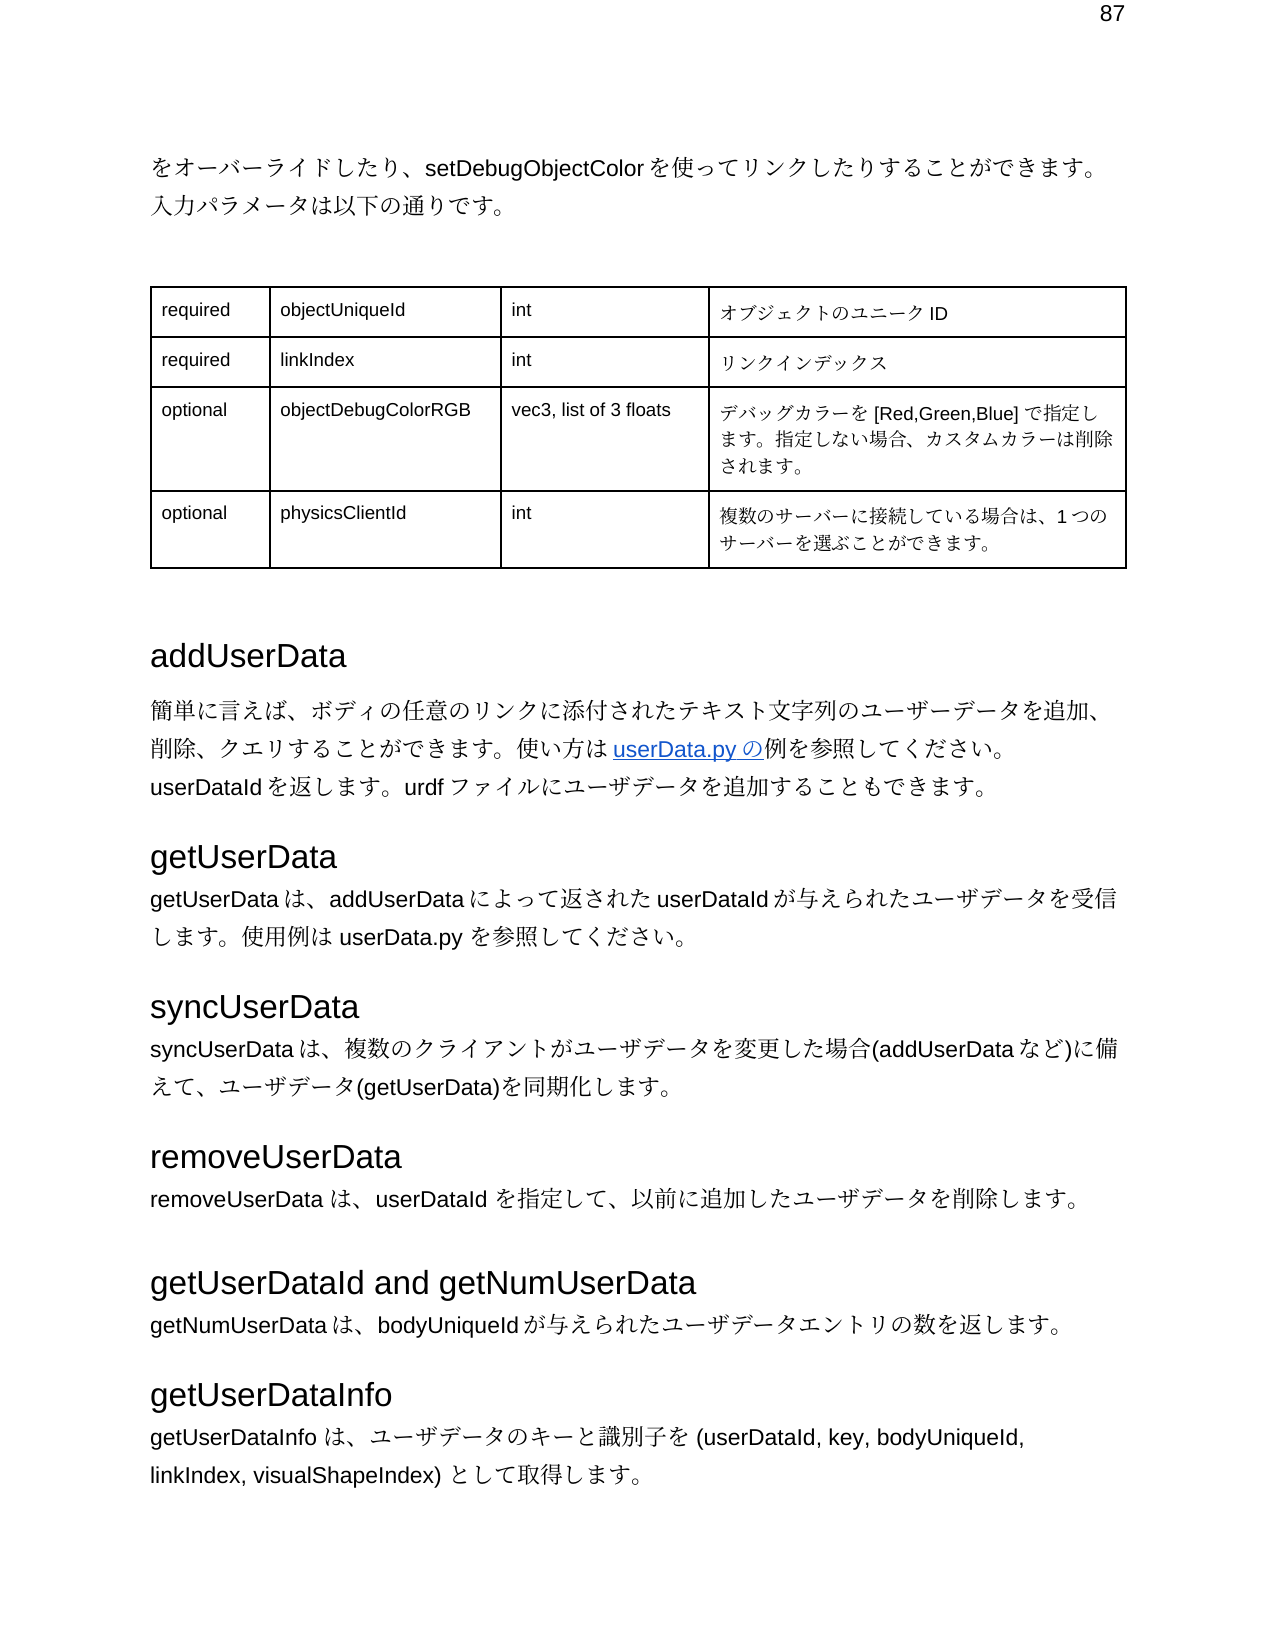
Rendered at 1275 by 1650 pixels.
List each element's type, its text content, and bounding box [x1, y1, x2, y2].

text syncUserData [150, 987, 1125, 1025]
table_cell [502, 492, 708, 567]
text syncUserDataは、複数のクライアントがユーザデータを変更した場合(addUserDataなど)に備えて、ユーザデータ(getUserData)を同期化します。 [150, 1031, 1125, 1102]
text getUserDataは、addUserDataによって返されたuserDataIdが与えられたユーザデータを受信します。使用例は userData.py を参照してください。 [150, 881, 1125, 952]
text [150, 150, 1125, 221]
text getNumUserDataは、bodyUniqueIdが与えられたユーザデータエントリの数を返します。 [150, 1307, 1125, 1340]
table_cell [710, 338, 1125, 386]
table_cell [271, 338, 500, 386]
text 簡単に言えば、ボディの任意のリンクに添付されたテキスト文字列のユーザーデータを追加、削除、クエリすることができます。使い方はuserData.pyの例を参照してください。userDataIdを返します。urdfファイルにユーザデータを追加することもできます。 [150, 693, 1125, 802]
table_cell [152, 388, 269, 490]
text getUserDataId and getNumUserData [150, 1263, 1125, 1301]
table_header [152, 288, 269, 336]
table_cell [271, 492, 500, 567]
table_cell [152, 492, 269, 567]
subtitle addUserData [150, 636, 1125, 675]
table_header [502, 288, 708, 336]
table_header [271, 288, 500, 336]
text getUserData [150, 837, 1125, 875]
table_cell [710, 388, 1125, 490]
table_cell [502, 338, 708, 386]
text getUserDataInfo は、ユーザデータのキーと識別子を (userDataId, key, bodyUniqueId, linkIndex, visualShapeIndex) として取得します。 [150, 1419, 1125, 1490]
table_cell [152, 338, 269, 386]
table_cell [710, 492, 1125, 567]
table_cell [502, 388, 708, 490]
text getUserDataInfo [150, 1375, 1125, 1413]
text removeUserData [150, 1137, 1125, 1175]
text removeUserData は、userDataId を指定して、以前に追加したユーザデータを削除します。 [150, 1181, 1125, 1214]
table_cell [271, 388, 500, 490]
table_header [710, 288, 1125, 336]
